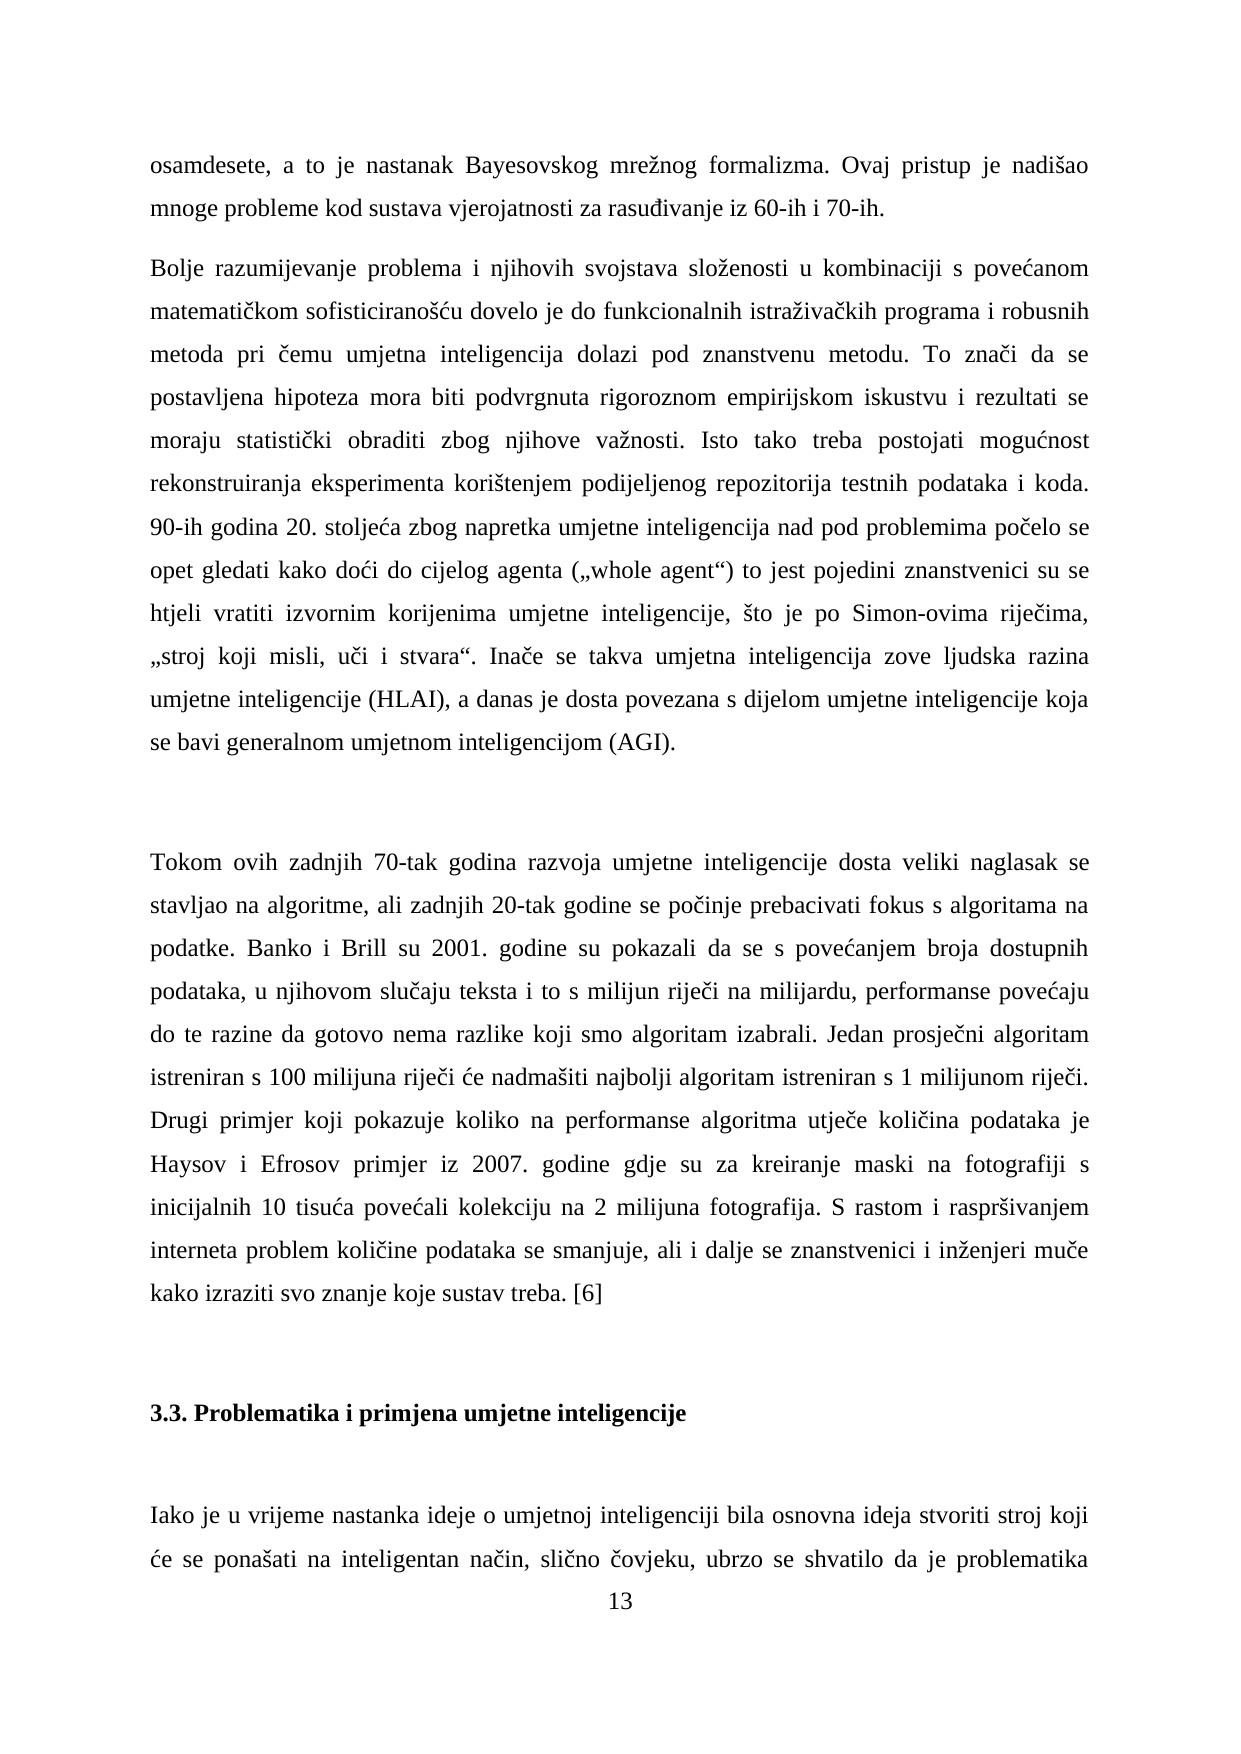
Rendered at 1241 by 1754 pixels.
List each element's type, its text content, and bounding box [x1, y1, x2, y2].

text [150, 150, 1090, 222]
text Tokom ovih zadnjih 70-tak godina razvoja umjetne inteligencije dosta veliki naglasak se stavljao na algoritme, ali zadnjih 20-tak godine se počinje prebacivati fokus s algoritama na podatke. Banko i Brill su 2001. godine su pokazali da se s povećanjem broja dostupnih podataka, u njihovom slučaju teksta i to s milijun riječi na milijardu, performanse povećaju do te razine da gotovo nema razlike koji smo algoritam izabrali. Jedan prosječni algoritam istreniran s 100 milijuna riječi će nadmašiti najbolji algoritam istreniran s 1 milijunom riječi. Drugi primjer koji pokazuje koliko na performanse algoritma utječe količina podataka je Haysov i Efrosov primjer iz 2007. godine gdje su za kreiranje maski na fotografiji s inicijalnih 10 tisuća povećali kolekciju na 2 milijuna fotografija. S rastom i raspršivanjem interneta problem količine podataka se smanjuje, ali i dalje se znanstvenici i inženjeri muče kako izraziti svo znanje koje sustav treba. [6] [150, 847, 1090, 1307]
text Bolje razumijevanje problema i njihovih svojstava složenosti u kombinaciji s povećanom matematičkom sofisticiranošću dovelo je do funkcionalnih istraživačkih programa i robusnih metoda pri čemu umjetna inteligencija dolazi pod znanstvenu metodu. To znači da se postavljena hipoteza mora biti podvrgnuta rigoroznom empirijskom iskustvu i rezultati se moraju statistički obraditi zbog njihove važnosti. Isto tako treba postojati mogućnost rekonstruiranja eksperimenta korištenjem podijeljenog repozitorija testnih podataka i koda. 90-ih godina 20. stoljeća zbog napretka umjetne inteligencija nad pod problemima počelo se opet gledati kako doći do cijelog agenta („whole agent“) to jest pojedini znanstvenici su se htjeli vratiti izvornim korijenima umjetne inteligencije, što je po Simon-ovima riječima, „stroj koji misli, uči i stvara“. Inače se takva umjetna inteligencija zove ljudska razina umjetne inteligencije (HLAI), a danas je dosta povezana s dijelom umjetne inteligencije koja se bavi generalnom umjetnom inteligencijom (AGI). [150, 253, 1090, 756]
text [150, 1501, 1090, 1572]
subtitle Problematika i primjena umjetne inteligencije [150, 1398, 1090, 1426]
